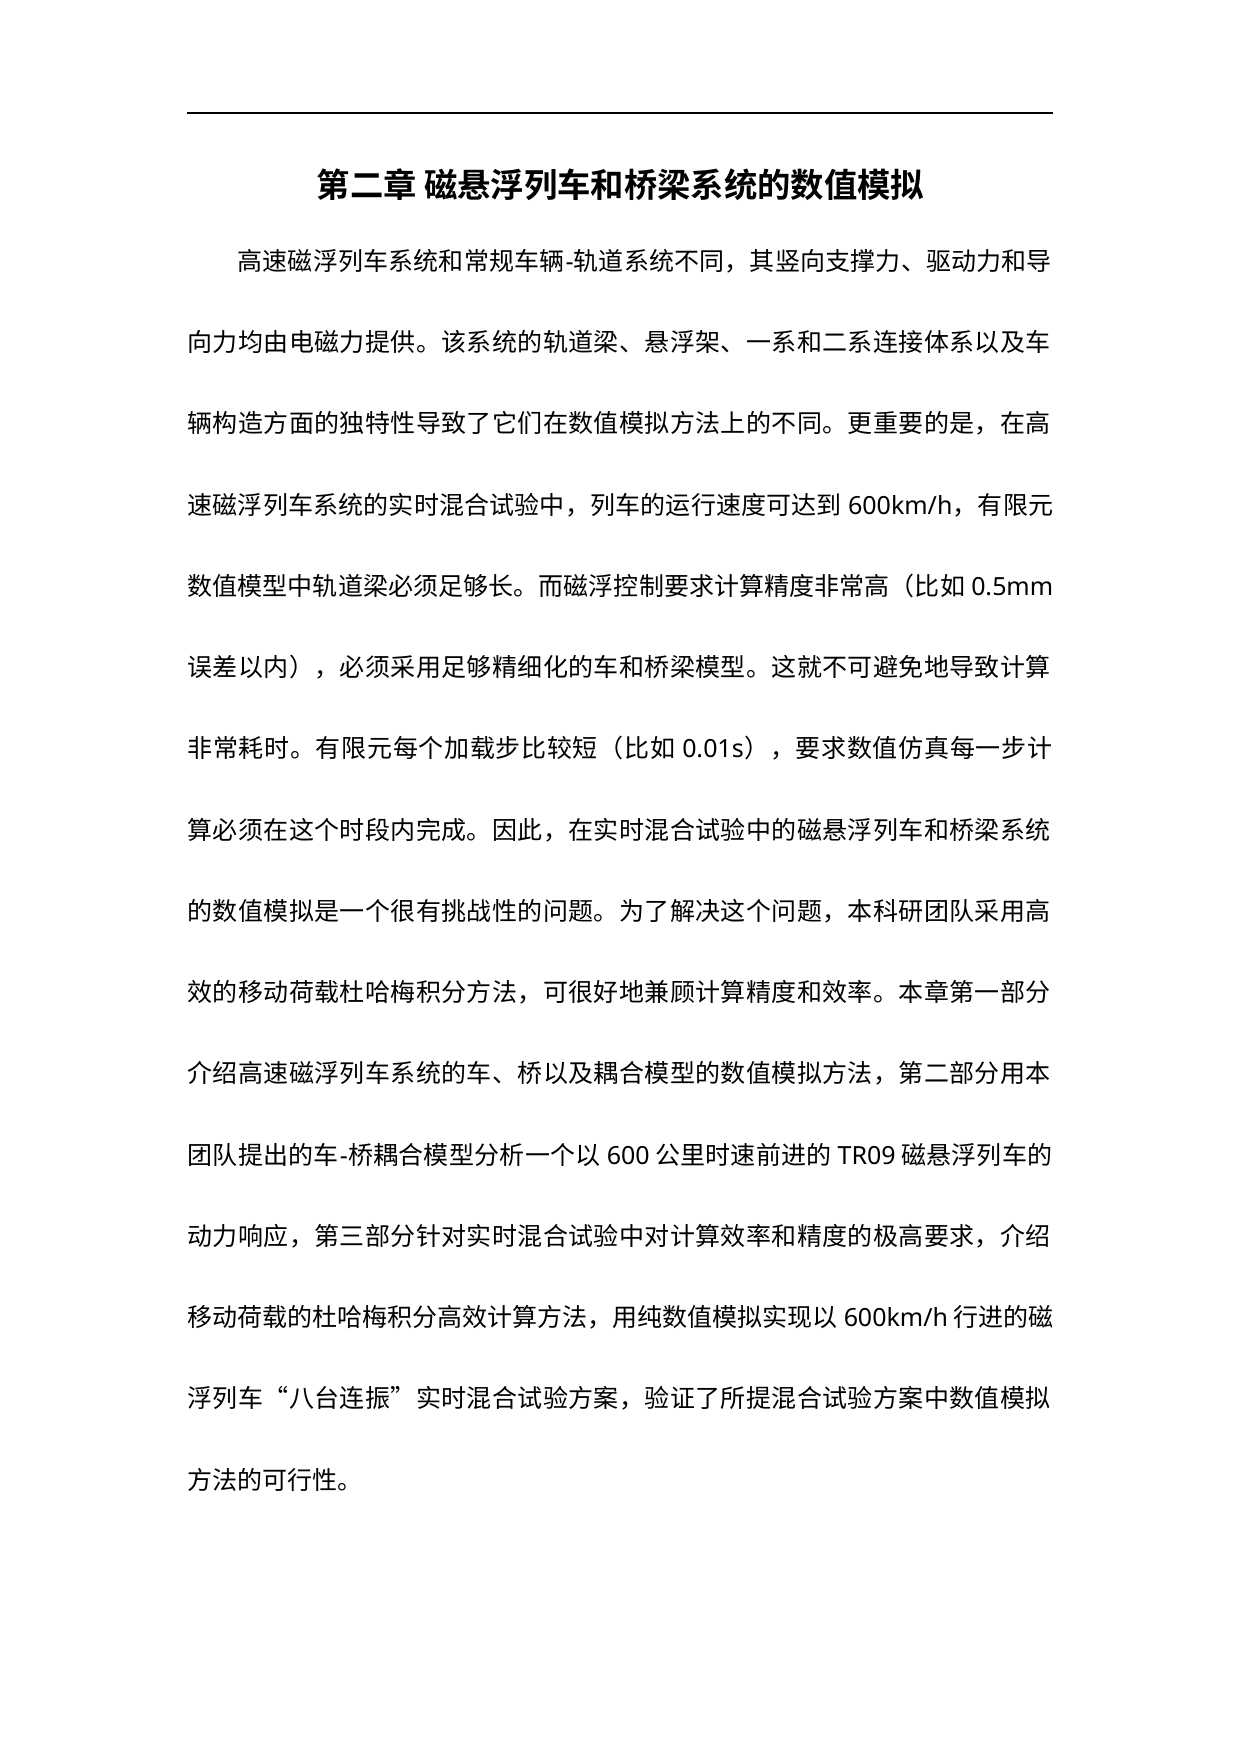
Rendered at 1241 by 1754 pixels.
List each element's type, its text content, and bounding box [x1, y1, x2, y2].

text 第二章 磁悬浮列车和桥梁系统的数值模拟 [187, 150, 1053, 215]
text 高速磁浮列车系统和常规车辆-轨道系统不同，其竖向支撑力、驱动力和导向力均由电磁力提供。该系统的轨道梁、悬浮架、一系和二系连接体系以及车辆构造方面的独特性导致了它们在数值模拟方法上的不同。更重要的是，在高速磁浮列车系统的实时混合试验中，列车的运行速度可达到600km/h，有限元数值模型中轨道梁必须足够长。而磁浮控制要求计算精度非常高（比如0.5mm误差以内），必须采用足够精细化的车和桥梁模型。这就不可避免地导致计算非常耗时。有限元每个加载步比较短（比如0.01s），要求数值仿真每一步计算必须在这个时段内完成。因此，在实时混合试验中的磁悬浮列车和桥梁系统的数值模拟是一个很有挑战性的问题。为了解决这个问题，本科研团队采用高效的移动荷载杜哈梅积分方法，可很好地兼顾计算精度和效率。本章第一部分介绍高速磁浮列车系统的车、桥以及耦合模型的数值模拟方法，第二部分用本团队提出的车-桥耦合模型分析一个以600公里时速前进的TR09磁悬浮列车的动力响应，第三部分针对实时混合试验中对计算效率和精度的极高要求，介绍移动荷载的杜哈梅积分高效计算方法，用纯数值模拟实现以600km/h行进的磁浮列车“八台连振”实时混合试验方案，验证了所提混合试验方案中数值模拟方法的可行性。 [187, 227, 1053, 1511]
